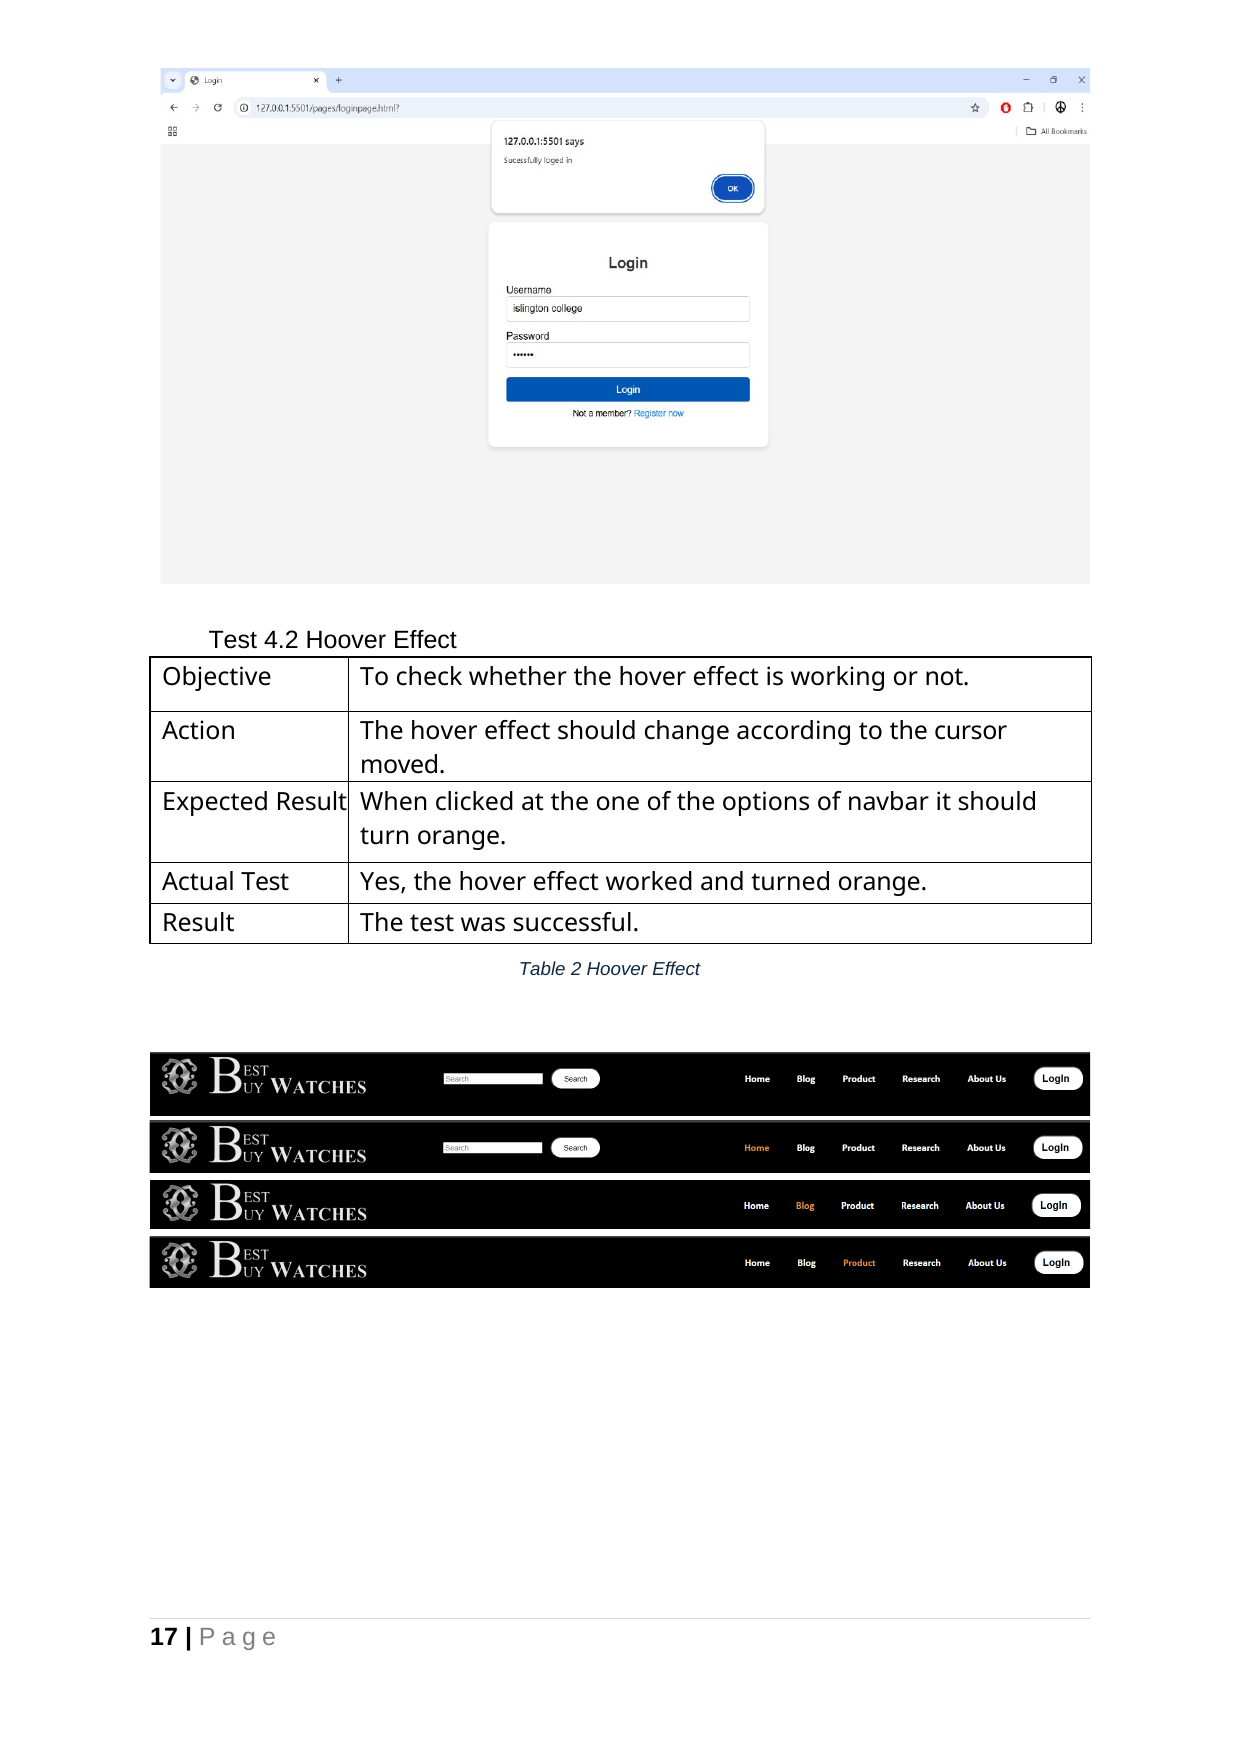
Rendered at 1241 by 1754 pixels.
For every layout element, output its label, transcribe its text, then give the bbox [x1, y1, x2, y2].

table_cell Action [151, 712, 348, 781]
table_cell Result [151, 904, 348, 943]
picture [150, 1052, 1091, 1116]
picture [149, 1236, 1090, 1288]
subtitle Test 4.2 Hoover Effect [187, 625, 1090, 654]
table_cell Expected Result [151, 782, 348, 862]
table_cell The hover effect should change according to the cursor moved. [349, 712, 1091, 781]
text Table 2 Hoover Effect [518, 958, 702, 979]
picture [150, 1180, 1091, 1229]
table_cell The test was successful. [349, 904, 1091, 943]
table_header To check whether the hover effect is working or not. [349, 658, 1091, 711]
table_cell Yes, the hover effect worked and turned orange. [349, 863, 1091, 902]
table_cell Actual Test [151, 863, 348, 902]
table_cell When clicked at the one of the options of navbar it should turn orange. [349, 782, 1091, 862]
picture [149, 1120, 1090, 1173]
table_header Objective [151, 658, 348, 711]
picture [160, 68, 1091, 584]
